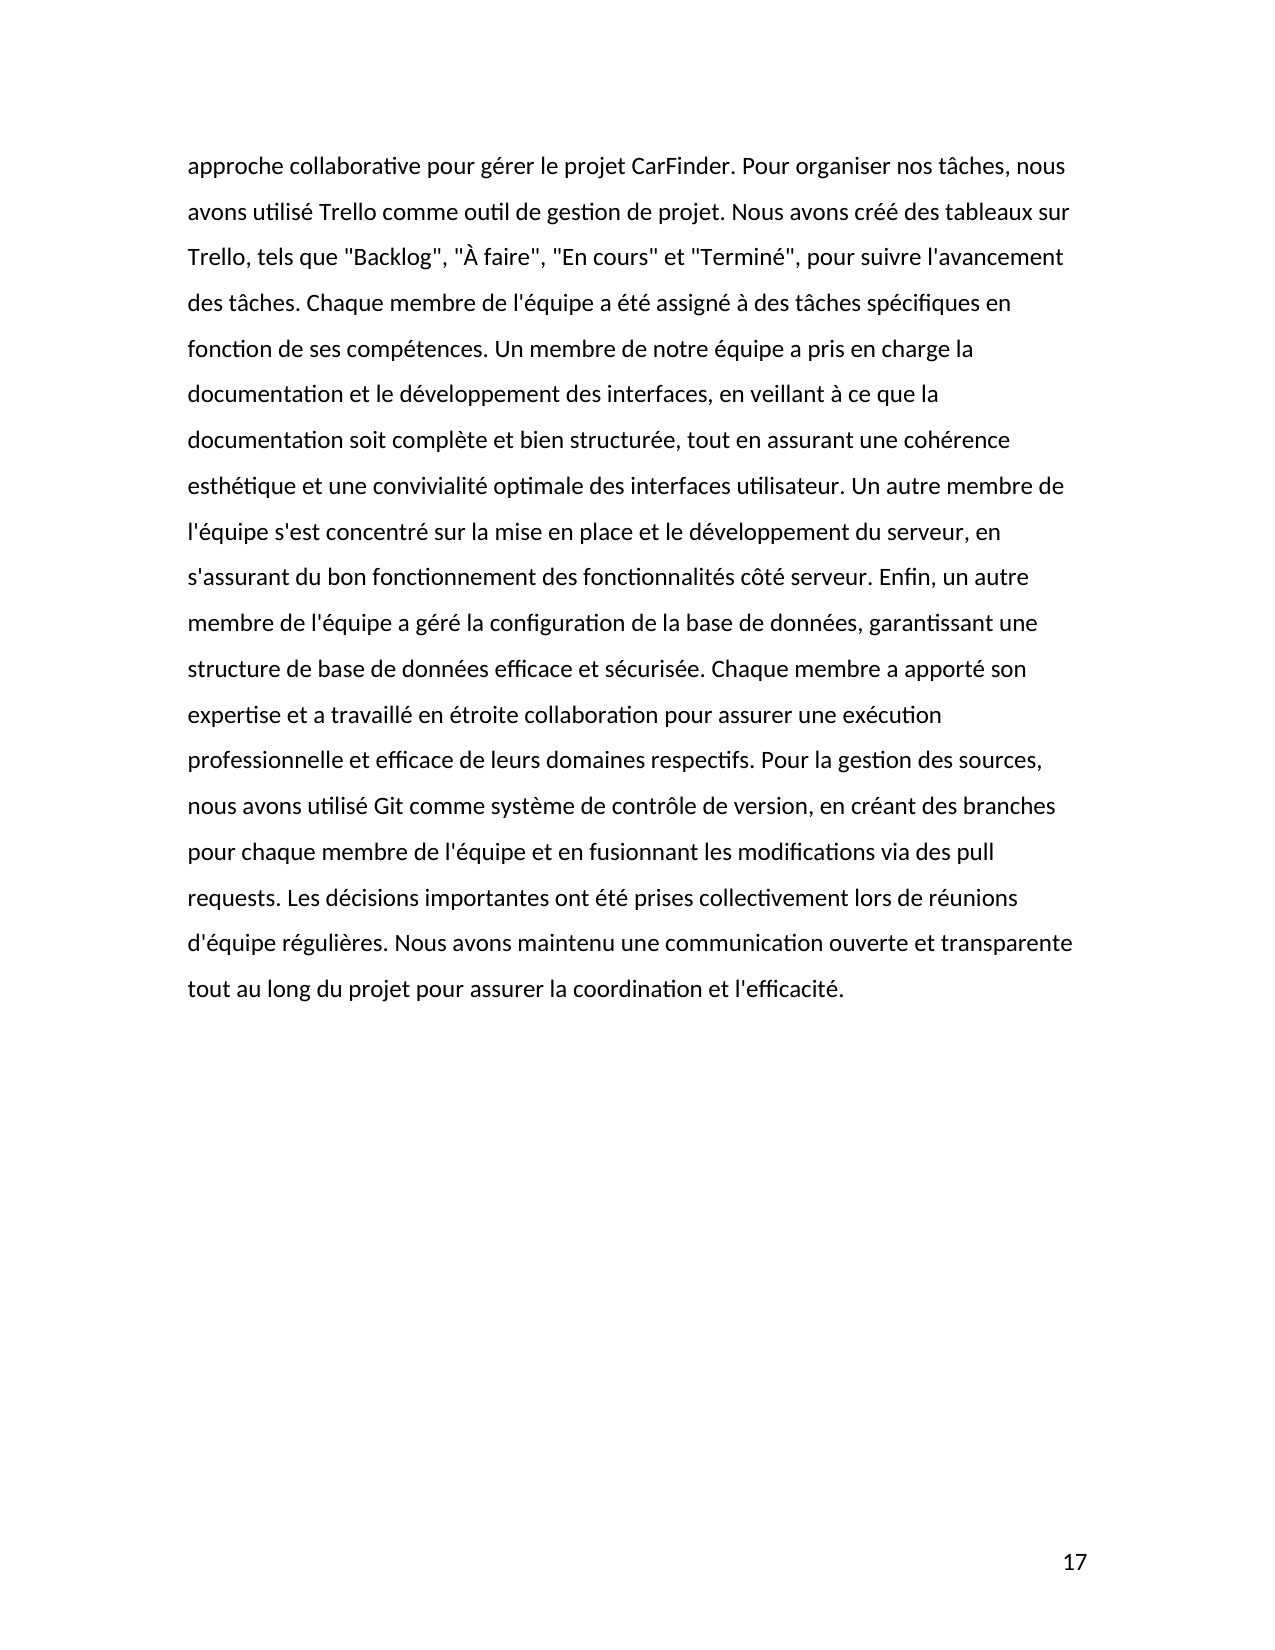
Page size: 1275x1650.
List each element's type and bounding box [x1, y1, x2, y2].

text [187, 150, 1087, 1004]
